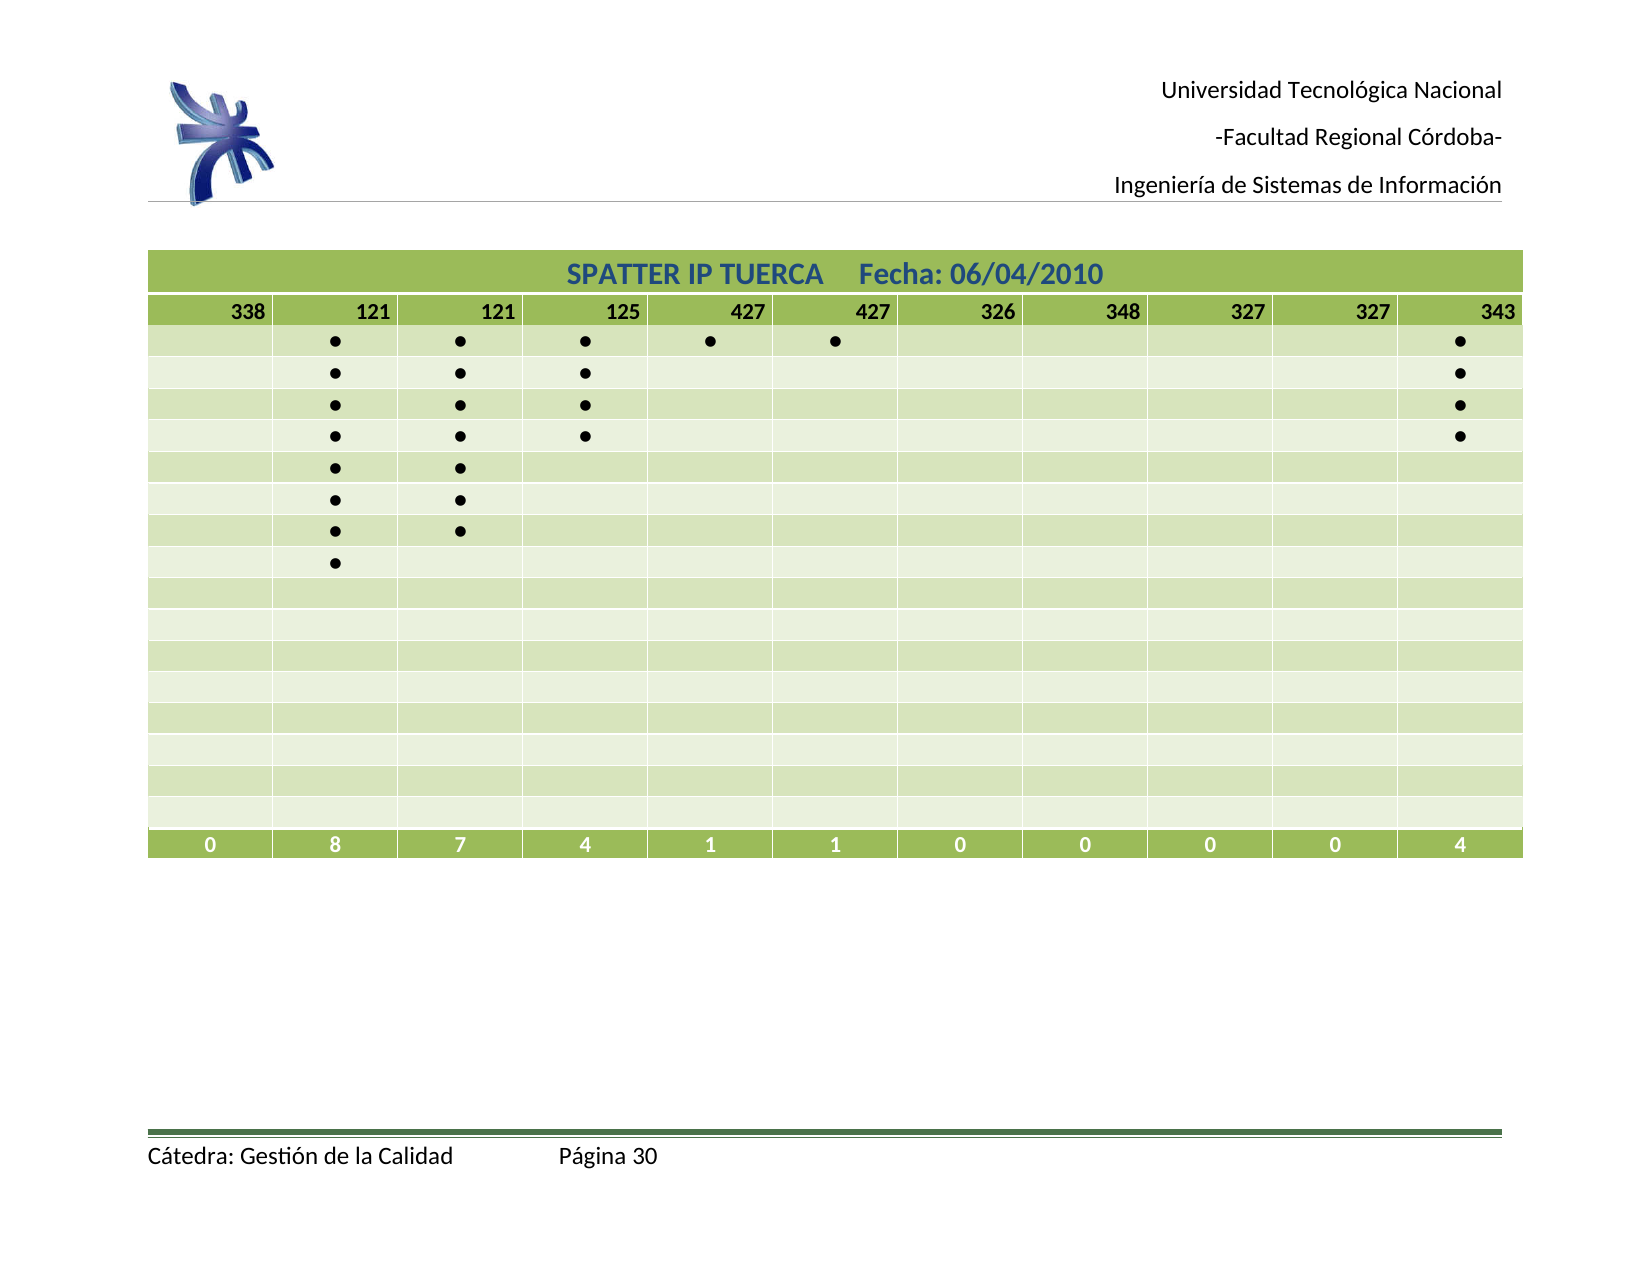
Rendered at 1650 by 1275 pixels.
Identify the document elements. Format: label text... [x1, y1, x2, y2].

table_cell [523, 610, 647, 640]
table_cell [148, 515, 272, 546]
table_cell [898, 452, 1022, 482]
table_cell 8 [273, 830, 397, 858]
table_cell [1273, 420, 1397, 451]
table_cell [773, 357, 897, 388]
table_cell ● [398, 389, 522, 419]
table_cell [398, 610, 522, 640]
table_cell [1398, 765, 1523, 796]
table_cell [648, 766, 772, 796]
table_cell [1023, 641, 1147, 671]
table_cell 327 [1148, 295, 1272, 325]
table_cell [1398, 796, 1523, 827]
table_cell ● [398, 357, 522, 388]
table_cell [648, 578, 772, 608]
table_cell [1148, 578, 1272, 608]
table_cell [648, 515, 772, 546]
table_cell [648, 547, 772, 577]
table_cell [1023, 325, 1147, 356]
table_cell [648, 389, 772, 419]
table_cell [773, 735, 897, 765]
table_cell [398, 735, 522, 765]
table_cell [523, 452, 647, 482]
table_cell [648, 735, 772, 765]
table_cell [148, 452, 272, 482]
table_cell [1148, 766, 1272, 796]
table_cell [273, 578, 397, 608]
table_cell [1023, 515, 1147, 546]
table_cell [898, 325, 1022, 356]
table_cell ● [398, 484, 522, 514]
table_cell ● [273, 420, 397, 451]
table_cell [1148, 703, 1272, 733]
table_cell [273, 735, 397, 765]
table_cell [273, 641, 397, 671]
table_cell [773, 610, 897, 640]
table_cell [1023, 547, 1147, 577]
table_cell 427 [773, 295, 897, 325]
table_cell [148, 610, 272, 640]
table_cell [1023, 766, 1147, 796]
table_cell 0 [1023, 830, 1147, 858]
table_cell ● [523, 325, 647, 356]
table_cell [523, 797, 647, 827]
table_cell [1398, 577, 1523, 608]
table_cell 7 [398, 830, 522, 858]
table_cell [898, 578, 1022, 608]
table_cell [773, 672, 897, 702]
table_cell [148, 357, 272, 388]
table_cell [148, 766, 272, 796]
table_cell [1273, 578, 1397, 608]
table_cell [1148, 610, 1272, 640]
table_cell [398, 766, 522, 796]
table_cell 327 [1273, 295, 1397, 325]
table_cell [773, 515, 897, 546]
table_cell ● [398, 515, 522, 546]
table_cell ● [273, 389, 397, 419]
table_cell [148, 672, 272, 702]
table_cell [1023, 578, 1147, 608]
table_cell [1273, 452, 1397, 482]
table_cell [1148, 797, 1272, 827]
table_cell [1023, 357, 1147, 388]
table_cell [1398, 671, 1523, 702]
table_cell [648, 797, 772, 827]
table_cell 0 [1273, 830, 1397, 858]
table_cell [1273, 735, 1397, 765]
table_cell [898, 672, 1022, 702]
table_cell [523, 547, 647, 577]
table_cell [648, 610, 772, 640]
table_cell [398, 641, 522, 671]
table_cell [1273, 610, 1397, 640]
table_cell ● [1398, 356, 1523, 388]
table_cell [1148, 452, 1272, 482]
table_cell [1023, 672, 1147, 702]
table_cell [1148, 735, 1272, 765]
table_cell [1148, 672, 1272, 702]
table_cell [1023, 735, 1147, 765]
table_cell [273, 766, 397, 796]
table_cell [1273, 797, 1397, 827]
table_cell [648, 672, 772, 702]
table_cell [1148, 547, 1272, 577]
table_cell ● [273, 325, 397, 356]
table_cell [1273, 357, 1397, 388]
table_cell 326 [898, 295, 1022, 325]
table_cell [523, 766, 647, 796]
table_cell [898, 515, 1022, 546]
table_cell 348 [1023, 295, 1147, 325]
table_cell [898, 735, 1022, 765]
table_cell 4 [523, 830, 647, 858]
table_cell [148, 735, 272, 765]
table_cell [773, 703, 897, 733]
table_cell [148, 703, 272, 733]
table_cell [148, 578, 272, 608]
table_cell [1023, 389, 1147, 419]
table_cell [773, 420, 897, 451]
table_cell 0 [1148, 830, 1272, 858]
table_cell 1 [648, 830, 772, 858]
table_cell [648, 420, 772, 451]
table_cell [273, 703, 397, 733]
table_cell ● [523, 420, 647, 451]
table_cell ● [273, 515, 397, 546]
table_cell [1273, 547, 1397, 577]
table_cell [773, 641, 897, 671]
table_cell ● [523, 357, 647, 388]
table_cell [523, 641, 647, 671]
table_cell ● [273, 484, 397, 514]
table_cell ● [273, 452, 397, 482]
table_cell [1273, 672, 1397, 702]
table_header SPATTER IP TUERCA Fecha: 06/04/2010 [148, 250, 1523, 292]
table_cell [898, 484, 1022, 514]
table_cell [273, 797, 397, 827]
table_cell [1398, 609, 1523, 640]
table_cell ● [648, 325, 772, 356]
table_cell [398, 797, 522, 827]
table_cell [648, 641, 772, 671]
table_cell [1023, 420, 1147, 451]
table_cell [1398, 514, 1523, 546]
table_cell [773, 797, 897, 827]
table_cell [1023, 610, 1147, 640]
table_cell [1273, 641, 1397, 671]
table_cell [148, 483, 272, 514]
table_cell [148, 325, 272, 356]
table_cell [1148, 357, 1272, 388]
table_cell ● [273, 547, 397, 577]
table_cell ● [1398, 325, 1523, 356]
table_cell ● [523, 389, 647, 419]
table_cell [1398, 483, 1523, 514]
table_cell [523, 703, 647, 733]
table_cell [773, 389, 897, 419]
table_cell [898, 610, 1022, 640]
table_cell [1273, 389, 1397, 419]
table_cell [398, 703, 522, 733]
table_cell [523, 515, 647, 546]
table_cell [148, 641, 272, 671]
table_cell [773, 766, 897, 796]
table_cell [1273, 325, 1397, 356]
table_cell [648, 452, 772, 482]
table_cell [773, 547, 897, 577]
table_cell [898, 547, 1022, 577]
picture [168, 202, 276, 208]
table_cell [1398, 640, 1523, 671]
table_cell ● [398, 420, 522, 451]
table_cell [148, 420, 272, 451]
table_cell [1148, 325, 1272, 356]
picture [168, 80, 276, 201]
table_cell [1148, 484, 1272, 514]
table_cell [398, 578, 522, 608]
table_cell 121 [398, 295, 522, 325]
table_cell [148, 797, 272, 827]
table_cell [773, 578, 897, 608]
table_cell [1273, 703, 1397, 733]
table_cell [898, 357, 1022, 388]
table_cell [1148, 420, 1272, 451]
table_cell 125 [523, 295, 647, 325]
table_cell ● [1398, 388, 1523, 419]
table_cell [898, 389, 1022, 419]
table_cell [898, 420, 1022, 451]
table_cell [1023, 452, 1147, 482]
table_cell [148, 547, 272, 577]
table_cell [398, 672, 522, 702]
table_cell [1023, 703, 1147, 733]
table_cell 1 [773, 830, 897, 858]
table_cell [1273, 484, 1397, 514]
table_cell ● [773, 325, 897, 356]
table_cell ● [398, 325, 522, 356]
table_cell [1148, 389, 1272, 419]
table_cell [773, 484, 897, 514]
table_cell [1273, 766, 1397, 796]
table_cell 343 [1398, 295, 1522, 325]
table_cell 0 [148, 828, 272, 858]
table_cell [648, 357, 772, 388]
table_cell [398, 547, 522, 577]
table_cell [523, 578, 647, 608]
table_cell [523, 672, 647, 702]
table_cell [523, 484, 647, 514]
table_cell [1023, 797, 1147, 827]
table_cell [1398, 546, 1523, 577]
table_cell 4 [1398, 827, 1523, 858]
table_cell 338 [148, 295, 272, 325]
table_cell [898, 641, 1022, 671]
table_cell [1148, 641, 1272, 671]
table_cell [898, 703, 1022, 733]
table_cell [1398, 734, 1523, 765]
table_cell [1273, 515, 1397, 546]
table_cell ● [398, 452, 522, 482]
table_cell [1023, 484, 1147, 514]
table_cell [1398, 451, 1523, 482]
table_cell [898, 797, 1022, 827]
table_cell [1398, 702, 1523, 733]
table_cell 0 [898, 830, 1022, 858]
table_cell ● [273, 357, 397, 388]
table_cell [648, 703, 772, 733]
table_cell 121 [273, 295, 397, 325]
table_cell 427 [648, 295, 772, 325]
table_cell [273, 610, 397, 640]
table_cell ● [1398, 419, 1523, 451]
table_cell [898, 766, 1022, 796]
table_cell [148, 389, 272, 419]
table_cell [523, 735, 647, 765]
table_cell [273, 672, 397, 702]
table_cell [773, 452, 897, 482]
table_cell [648, 484, 772, 514]
table_cell [1148, 515, 1272, 546]
